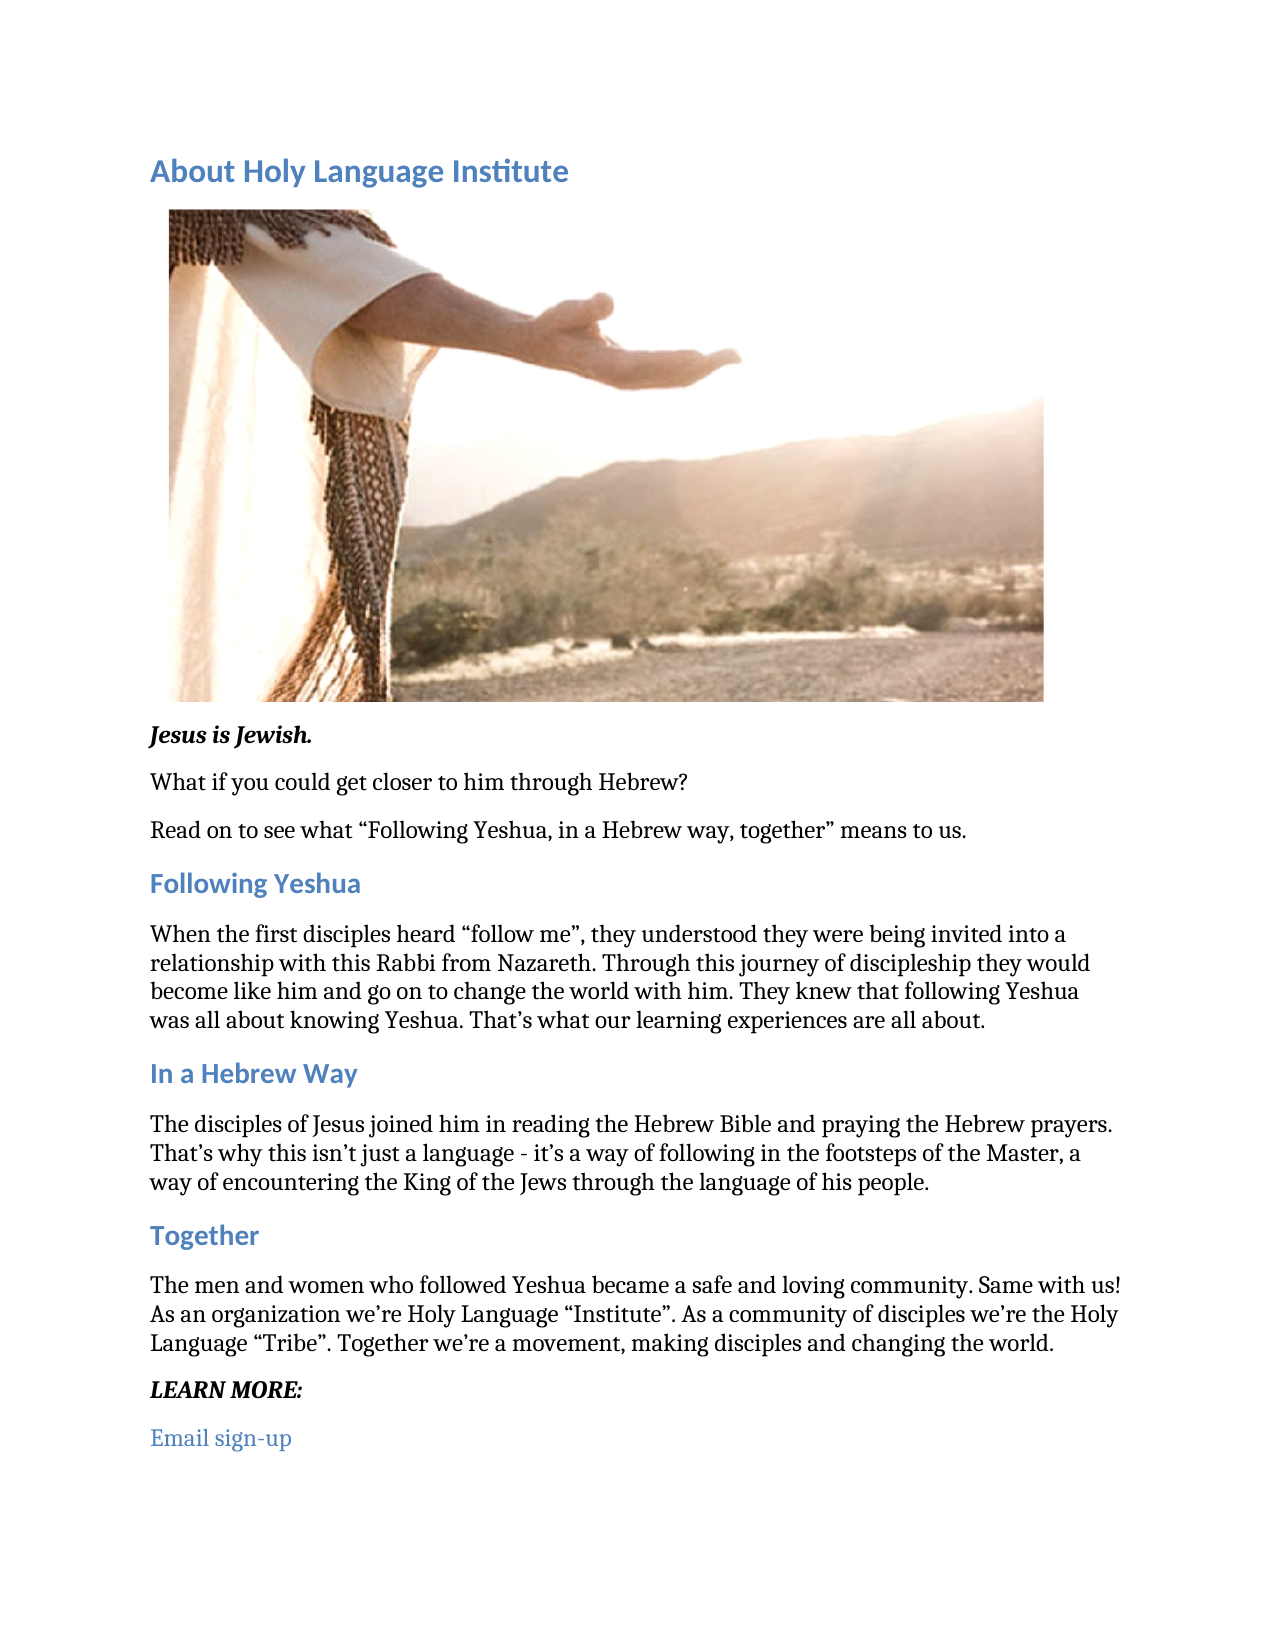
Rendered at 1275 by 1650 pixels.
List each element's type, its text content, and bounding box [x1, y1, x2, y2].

subtitle Following Yeshua [150, 865, 1125, 901]
text The men and women who followed Yeshua became a safe and loving community. Same with us! As an organization we’re Holy Language “Institute”. As a community of disciples we’re the Holy Language “Tribe”. Together we’re a movement, making disciples and changing the world. [150, 1271, 1125, 1358]
subtitle Together [150, 1217, 1125, 1253]
text Read on to see what “Following Yeshua, in a Hebrew way, together” means to us. [150, 816, 1125, 844]
text When the first disciples heard “follow me”, they understood they were being invited into a relationship with this Rabbi from Nazareth. Through this journey of discipleship they would become like him and go on to change the world with him. They knew that following Yeshua was all about knowing Yeshua. That’s what our learning experiences are all about. [150, 920, 1125, 1035]
text Jesus is Jewish. [150, 721, 1125, 749]
text LEARN MORE: [150, 1376, 1125, 1405]
subtitle About Holy Language Institute [150, 150, 1125, 191]
text Email sign-up [150, 1424, 1125, 1453]
text The disciples of Jesus joined him in reading the Hebrew Bible and praying the Hebrew prayers. That’s why this isn’t just a language - it’s a way of following in the footsteps of the Master, a way of encountering the King of the Jews through the language of his people. [150, 1110, 1125, 1196]
subtitle In a Hebrew Way [150, 1056, 1125, 1091]
picture [168, 209, 1044, 702]
text What if you could get closer to him through Hebrew? [150, 768, 1125, 797]
